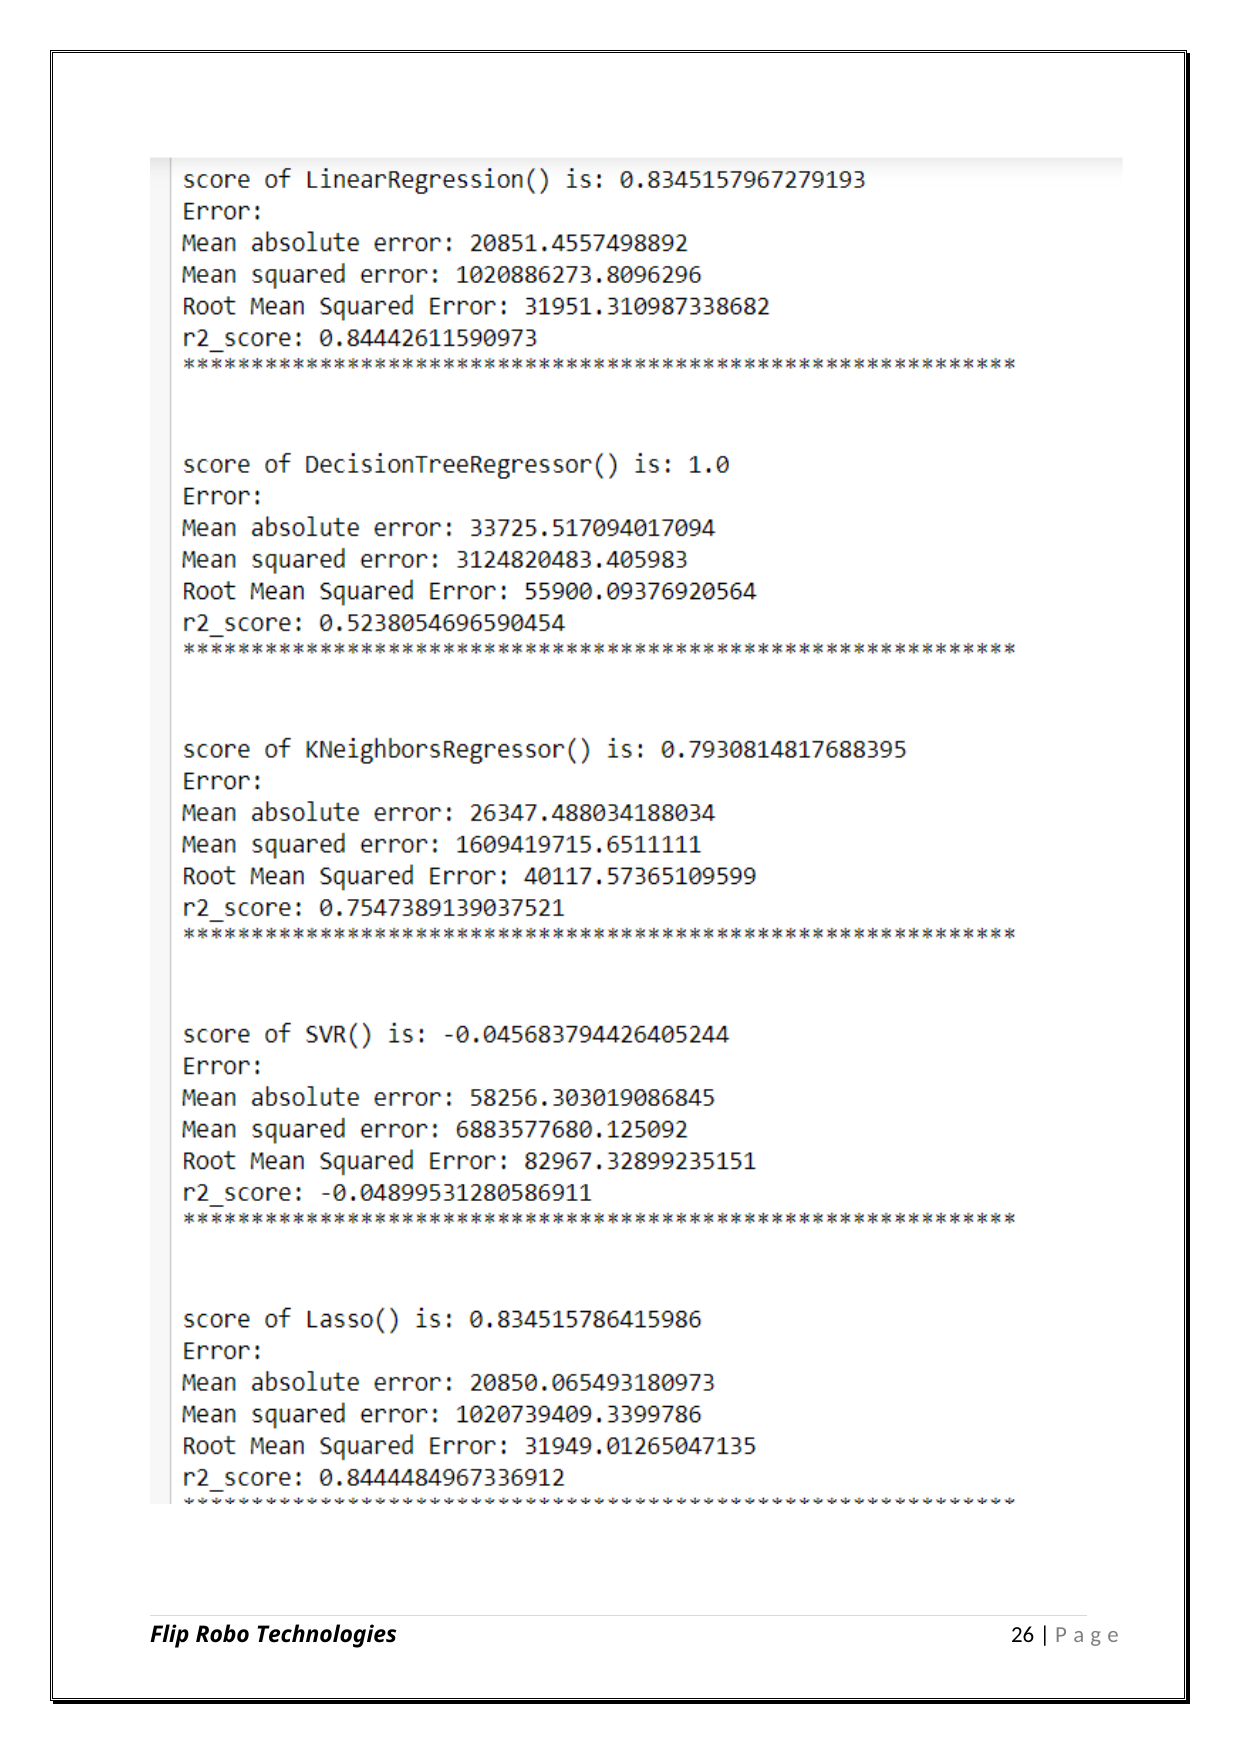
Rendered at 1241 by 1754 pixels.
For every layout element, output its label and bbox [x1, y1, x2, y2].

picture [150, 150, 1123, 1504]
